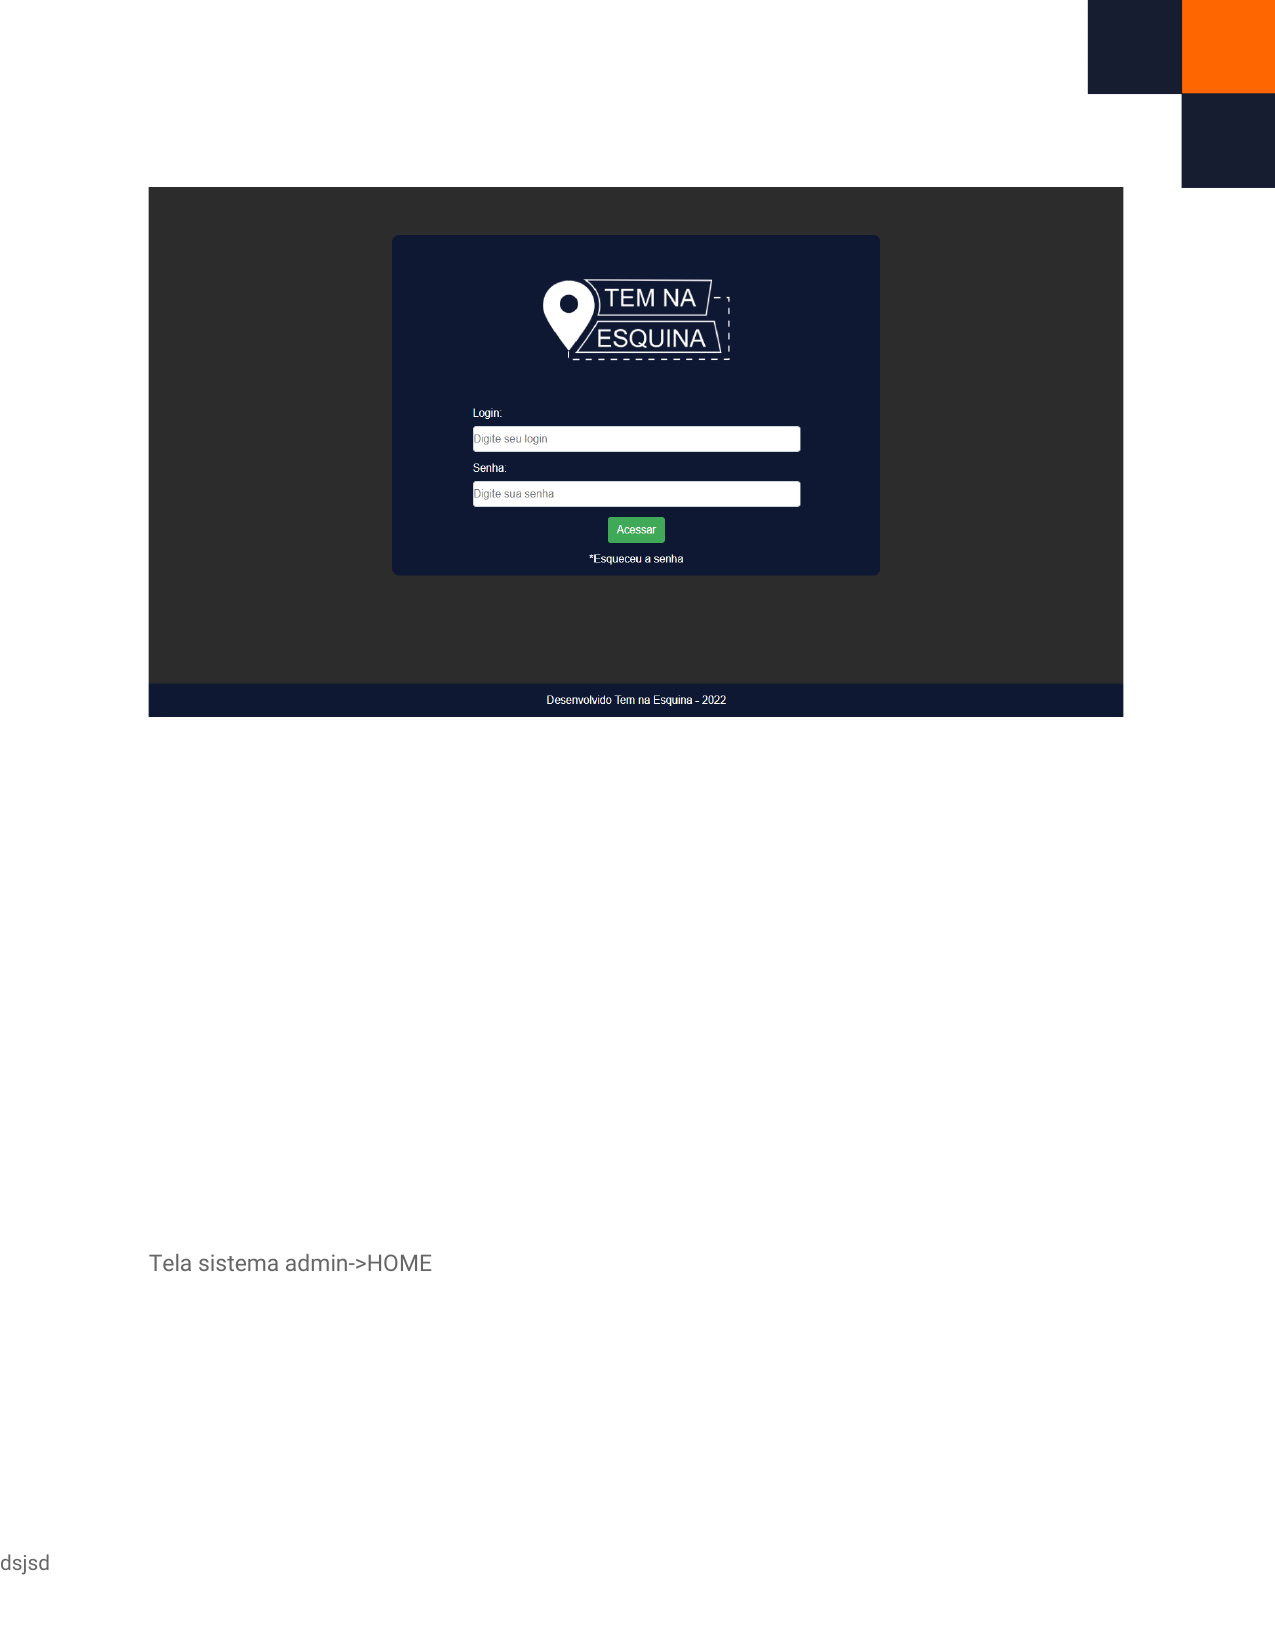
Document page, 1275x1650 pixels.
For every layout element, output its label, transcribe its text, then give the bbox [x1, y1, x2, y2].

picture [148, 0, 1275, 717]
text Tela sistema admin->HOME [148, 1250, 1125, 1277]
